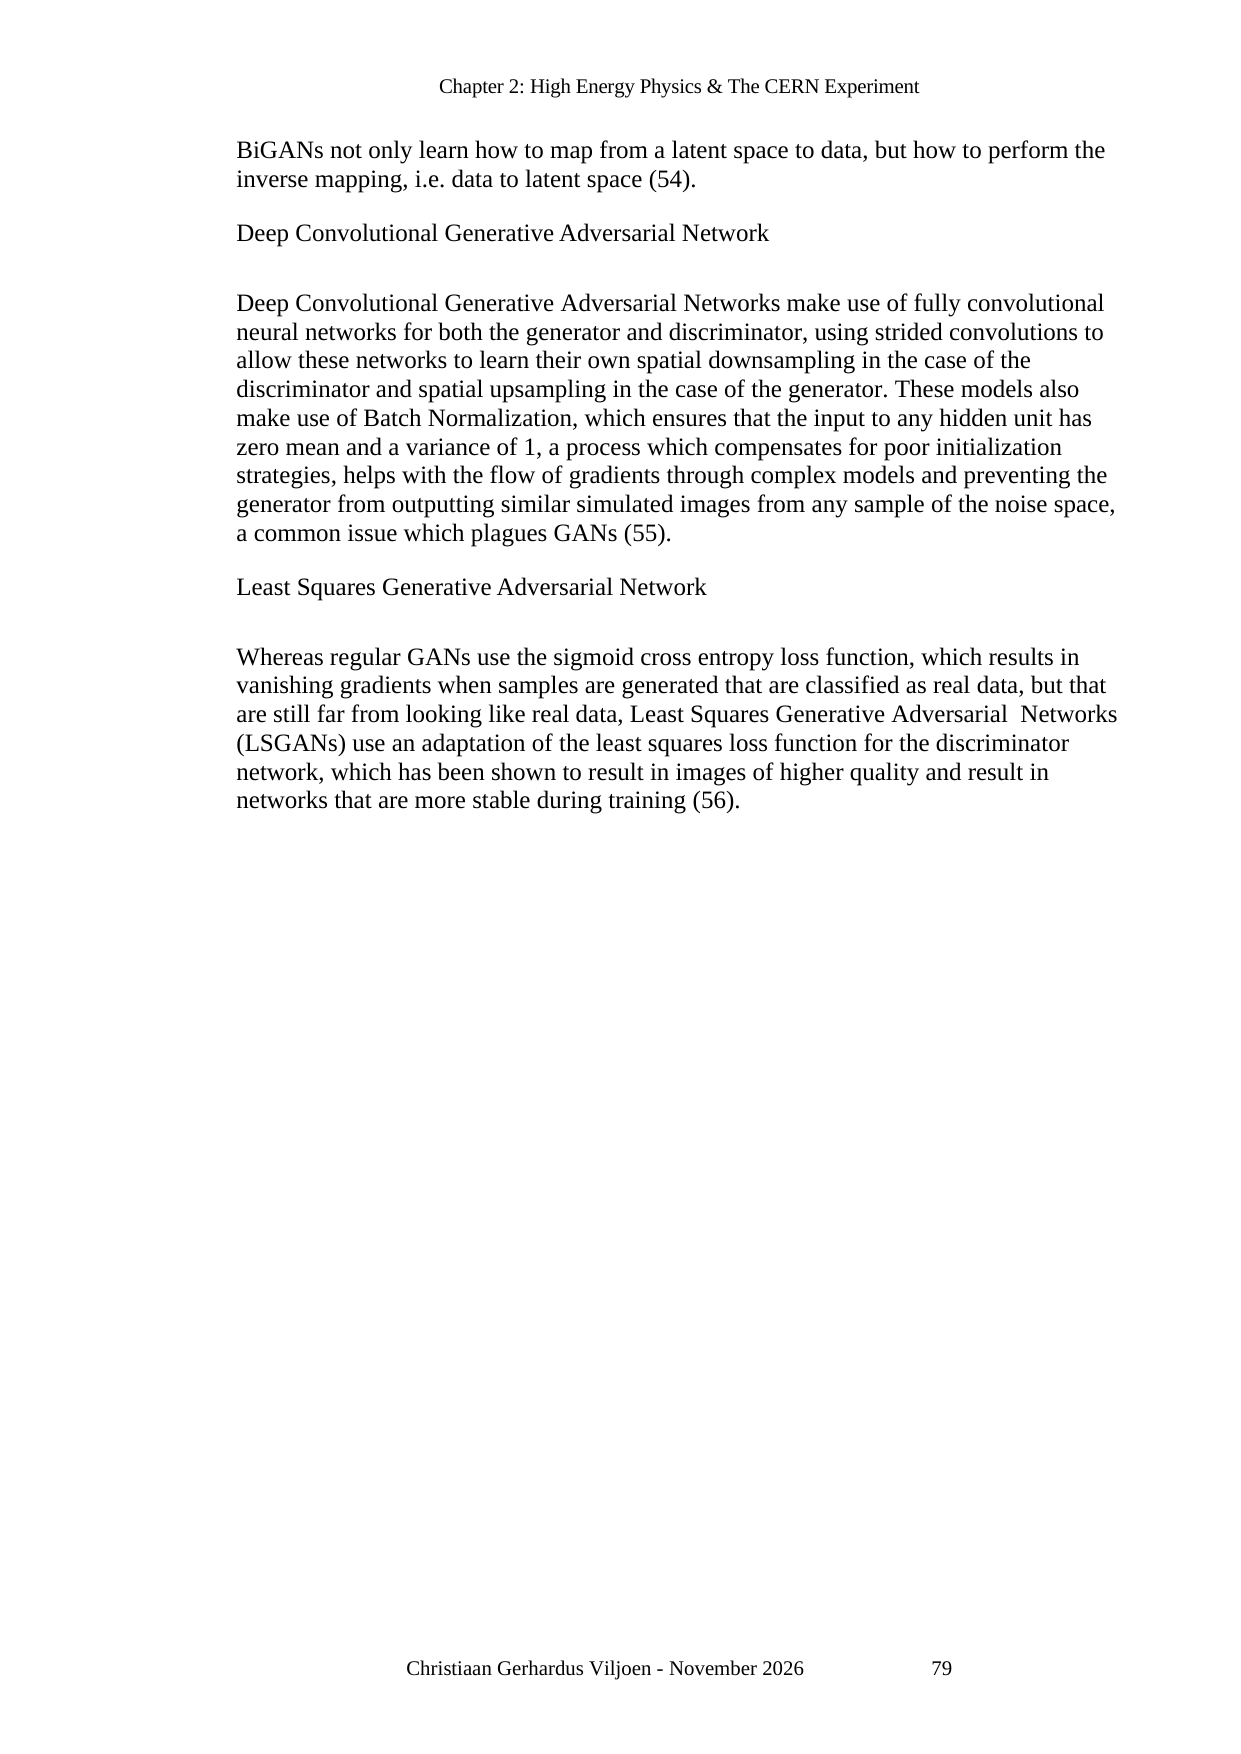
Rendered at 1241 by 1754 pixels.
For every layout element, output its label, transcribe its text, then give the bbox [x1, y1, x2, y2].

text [236, 135, 1122, 193]
subtitle Deep Convolutional Generative Adversarial Network [236, 218, 1122, 247]
subtitle Least Squares Generative Adversarial Network [236, 572, 1122, 600]
text Deep Convolutional Generative Adversarial Networks make use of fully convolutional neural networks for both the generator and discriminator, using strided convolutions to allow these networks to learn their own spatial downsampling in the case of the discriminator and spatial upsampling in the case of the generator. These models also make use of Batch Normalization, which ensures that the input to any hidden unit has zero mean and a variance of 1, a process which compensates for poor initialization strategies, helps with the flow of gradients through complex models and preventing the generator from outputting similar simulated images from any sample of the noise space, a common issue which plagues GANs . [236, 288, 1122, 547]
text Whereas regular GANs use the sigmoid cross entropy loss function, which results in vanishing gradients when samples are generated that are classified as real data, but that are still far from looking like real data, Least Squares Generative Adversarial Networks (LSGANs) use an adaptation of the least squares loss function for the discriminator network, which has been shown to result in images of higher quality and result in networks that are more stable during training . [236, 642, 1122, 814]
